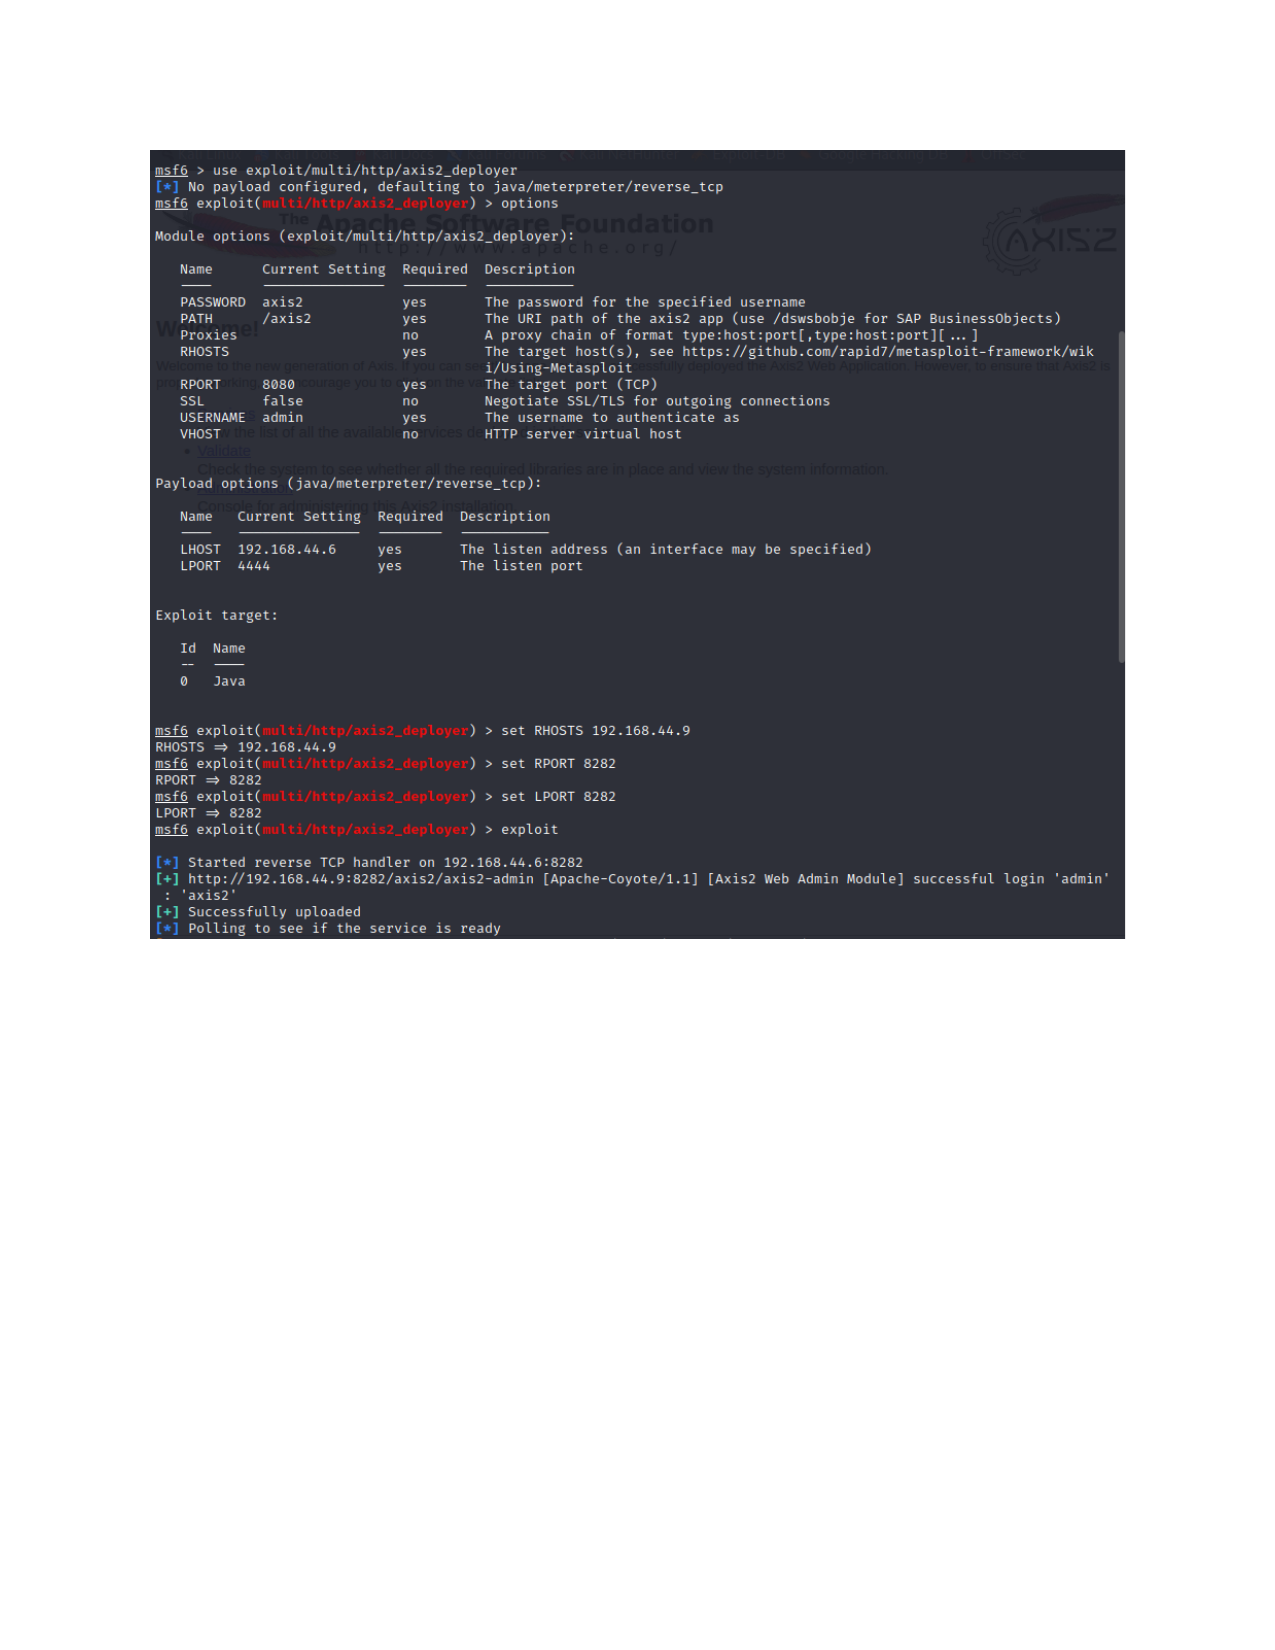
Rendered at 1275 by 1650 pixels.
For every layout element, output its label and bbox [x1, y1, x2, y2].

picture [150, 150, 1125, 939]
